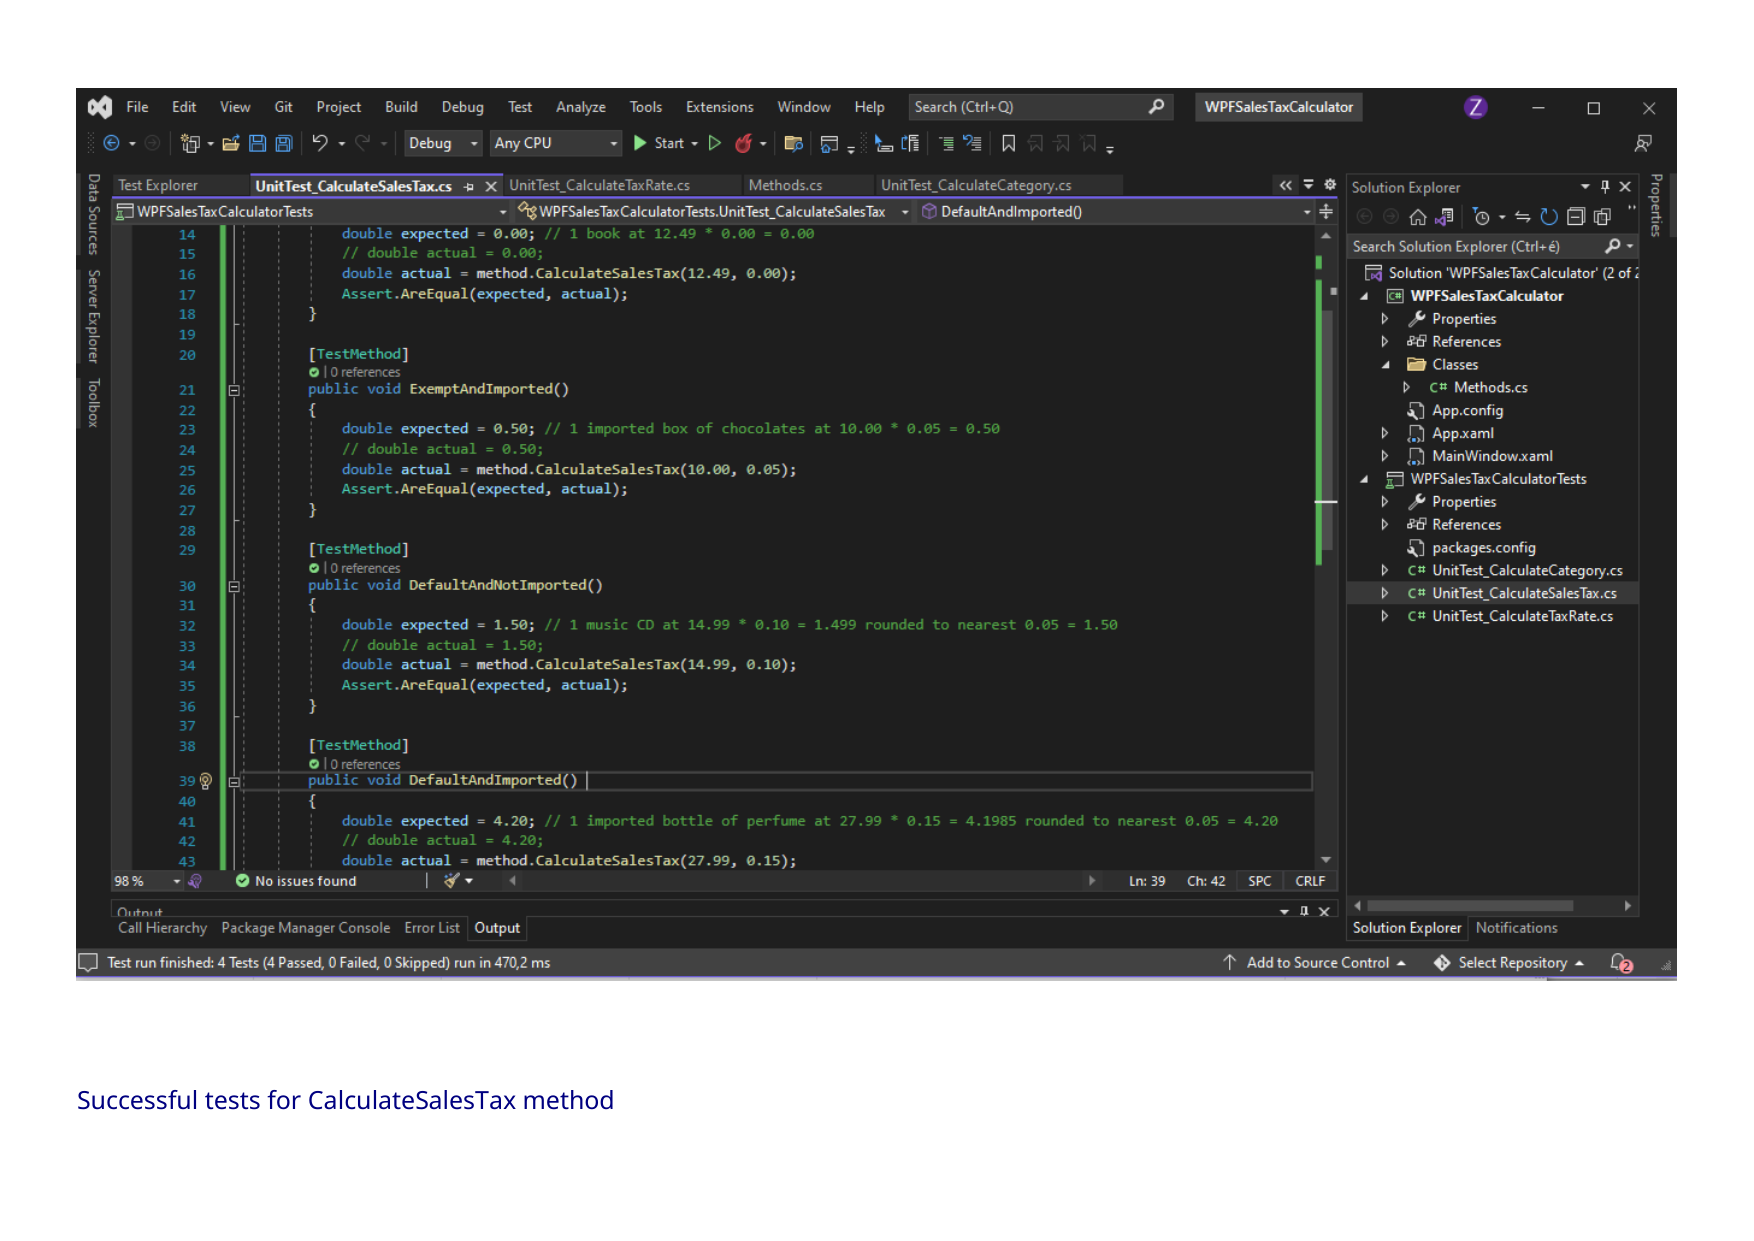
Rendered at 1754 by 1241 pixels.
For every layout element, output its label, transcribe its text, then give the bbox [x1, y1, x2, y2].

text Successful tests for CalculateSalesTax method [77, 1083, 1689, 1117]
picture [76, 88, 1677, 981]
